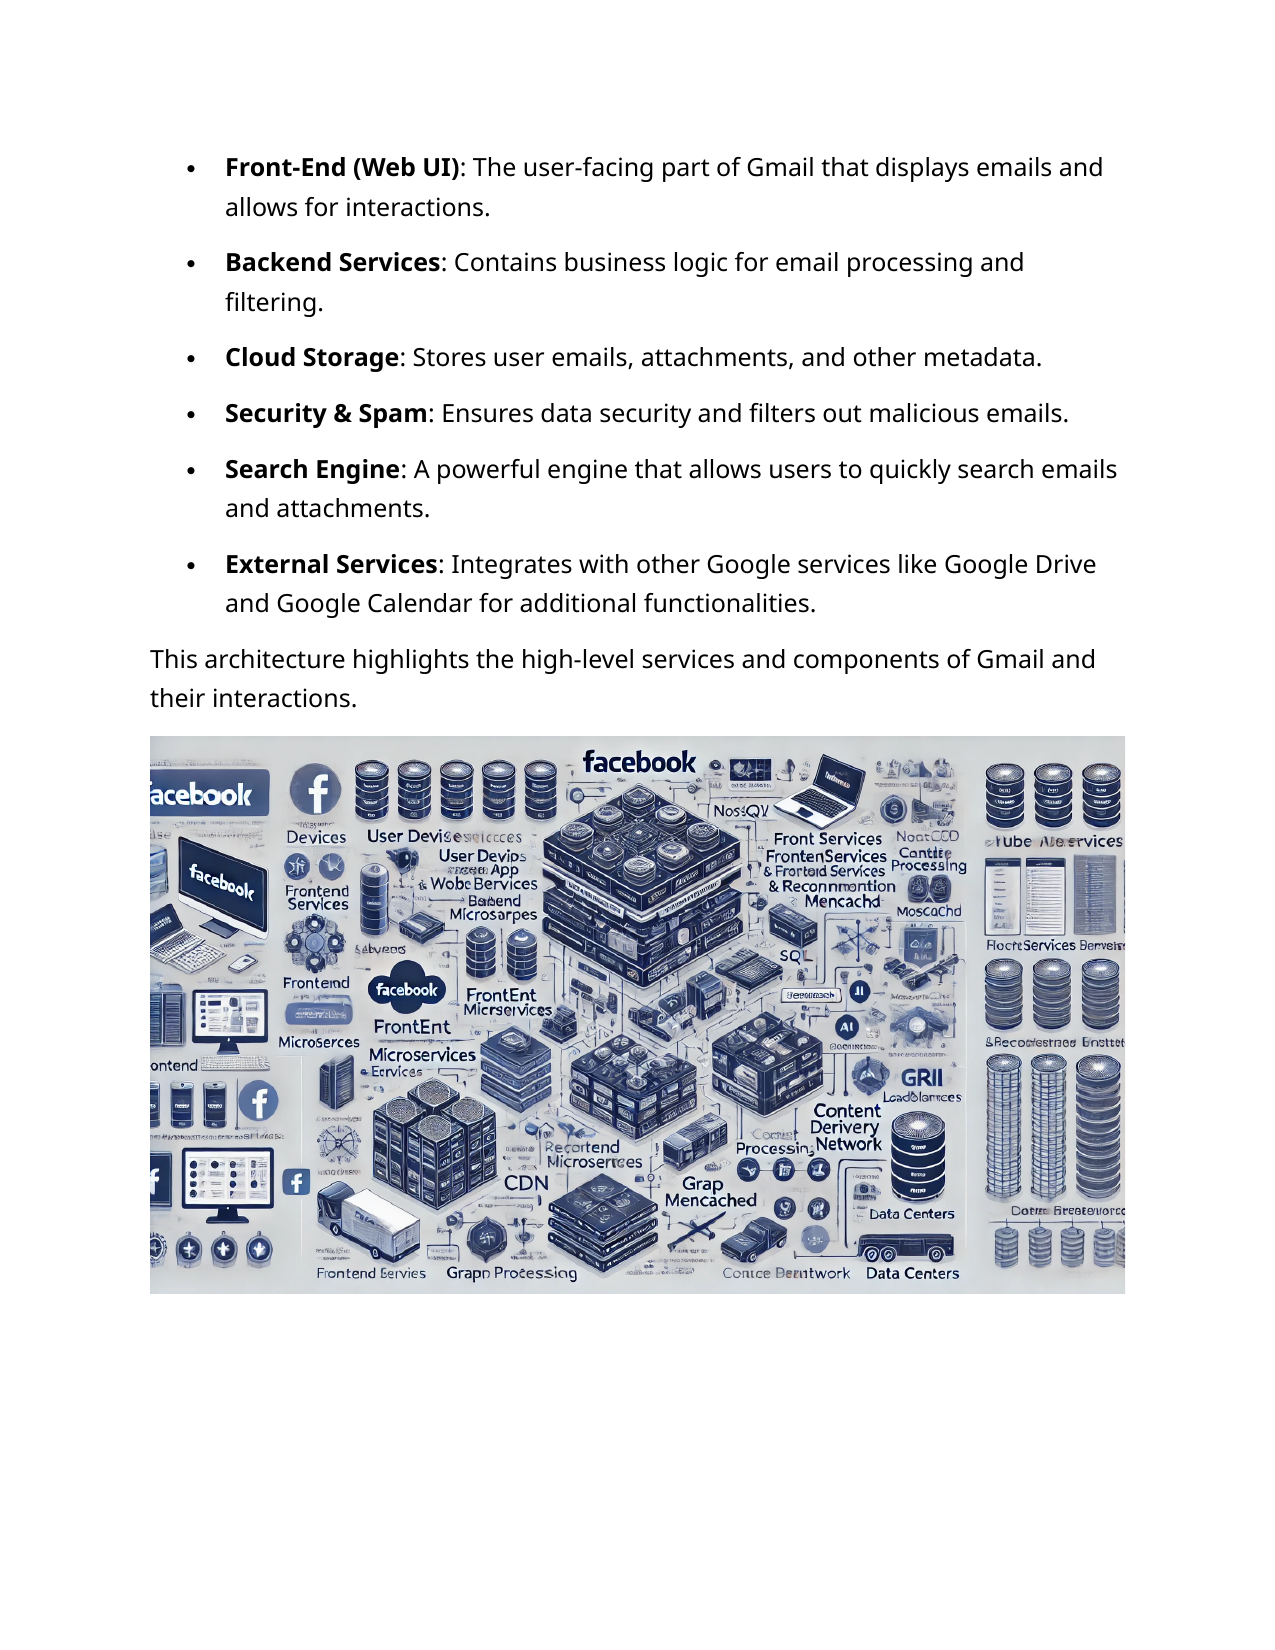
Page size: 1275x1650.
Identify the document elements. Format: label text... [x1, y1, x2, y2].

list External Services: Integrates with other Google services like Google Drive and Google Calendar for additional functionalities. [187, 547, 1125, 620]
list Cloud Storage: Stores user emails, attachments, and other metadata. [187, 340, 1125, 374]
list Security & Spam: Ensures data security and filters out malicious emails. [187, 396, 1125, 430]
picture [150, 736, 1125, 1294]
list Backend Services: Contains business logic for email processing and filtering. [187, 245, 1125, 318]
list Front-End (Web UI): The user-facing part of Gmail that displays emails and allows for interactions. [187, 150, 1125, 223]
list Search Engine: A powerful engine that allows users to quickly search emails and attachments. [187, 452, 1125, 525]
text This architecture highlights the high-level services and components of Gmail and their interactions. [150, 642, 1125, 715]
